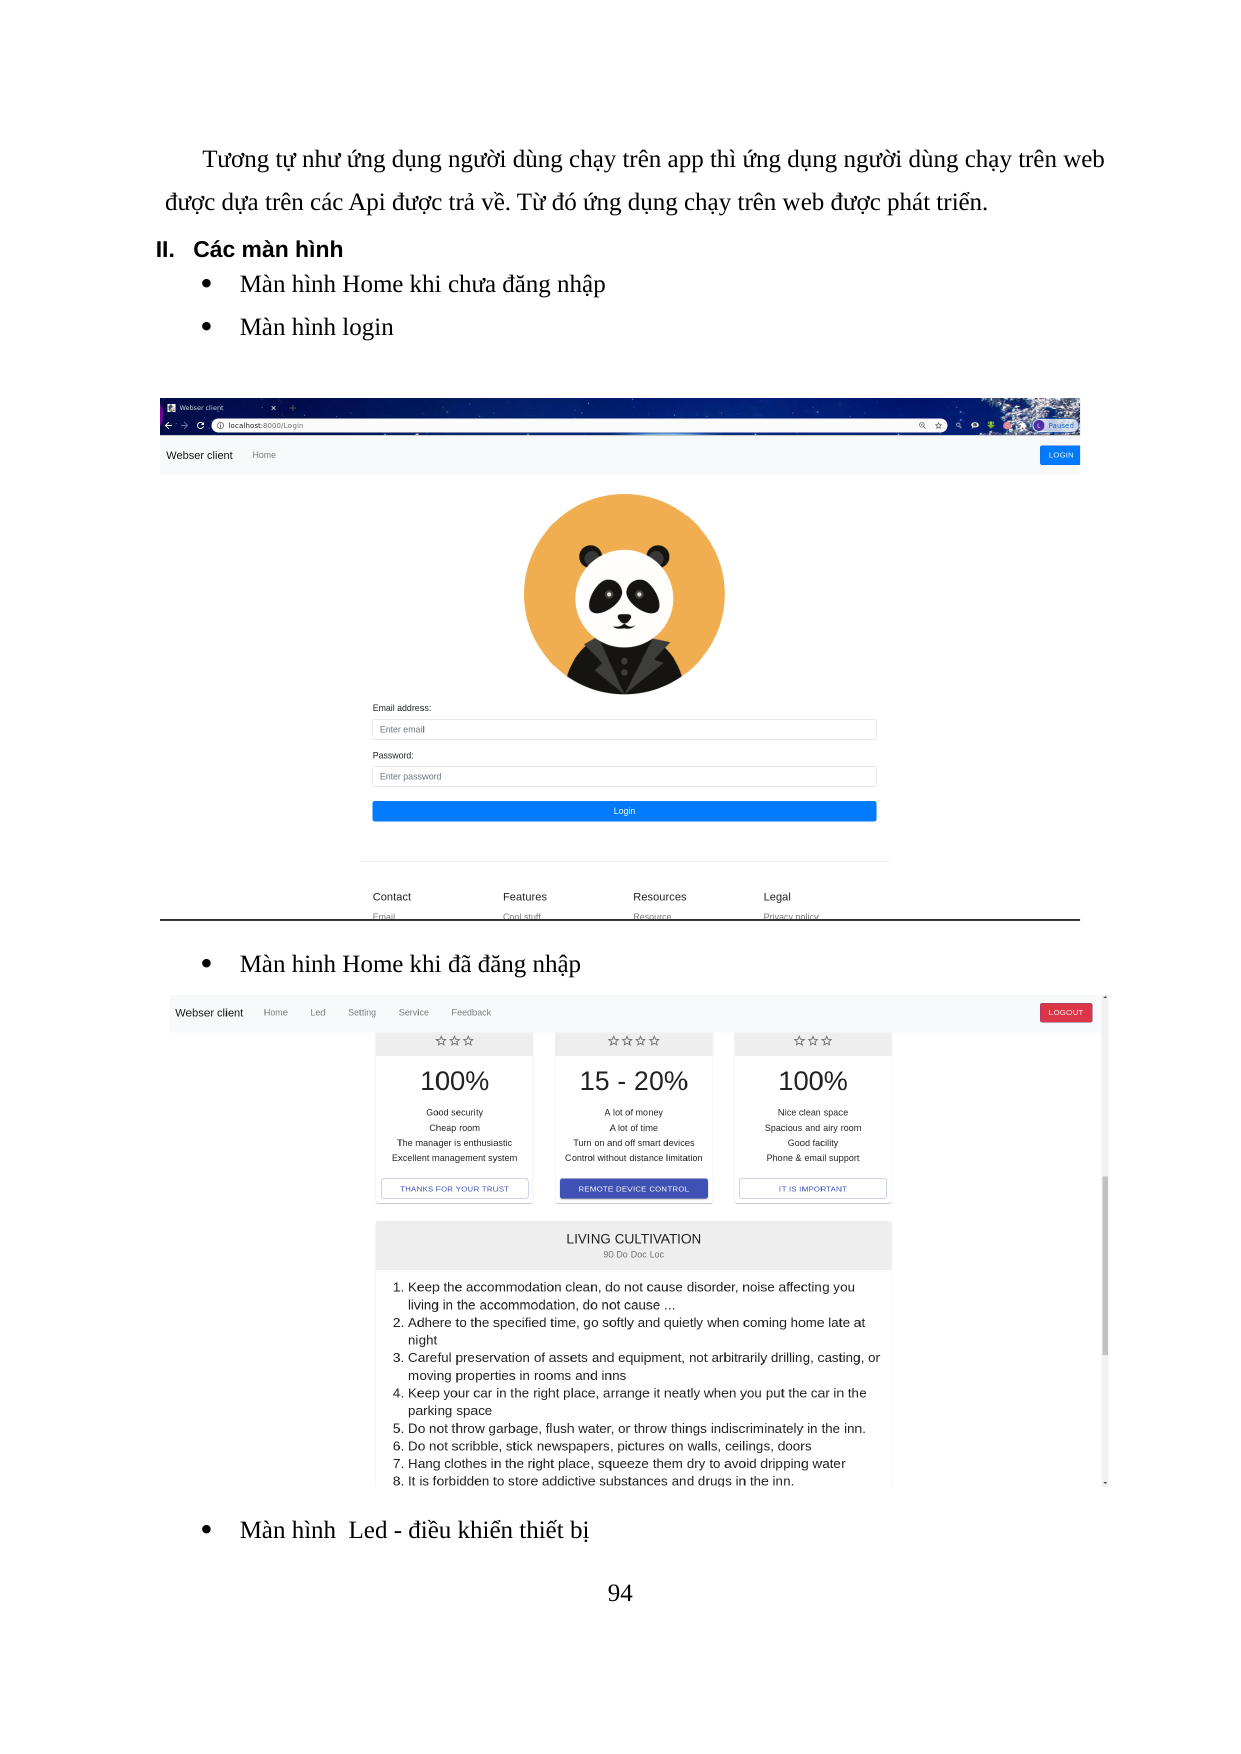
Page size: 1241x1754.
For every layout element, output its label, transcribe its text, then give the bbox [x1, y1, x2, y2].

picture [169, 995, 1109, 1487]
list Màn hình login [202, 312, 1122, 341]
list Tương tự như ứng dụng người dùng chạy trên app thì ứng dụng người dùng chạy trên web được dựa trên các Api được trả về. Từ đó ứng dụng chạy trên web được phát triển. [118, 144, 1122, 216]
picture [160, 398, 1081, 921]
subtitle II. Các màn hình [156, 236, 1122, 263]
list Màn hình Home khi chưa đăng nhập [202, 269, 1122, 298]
